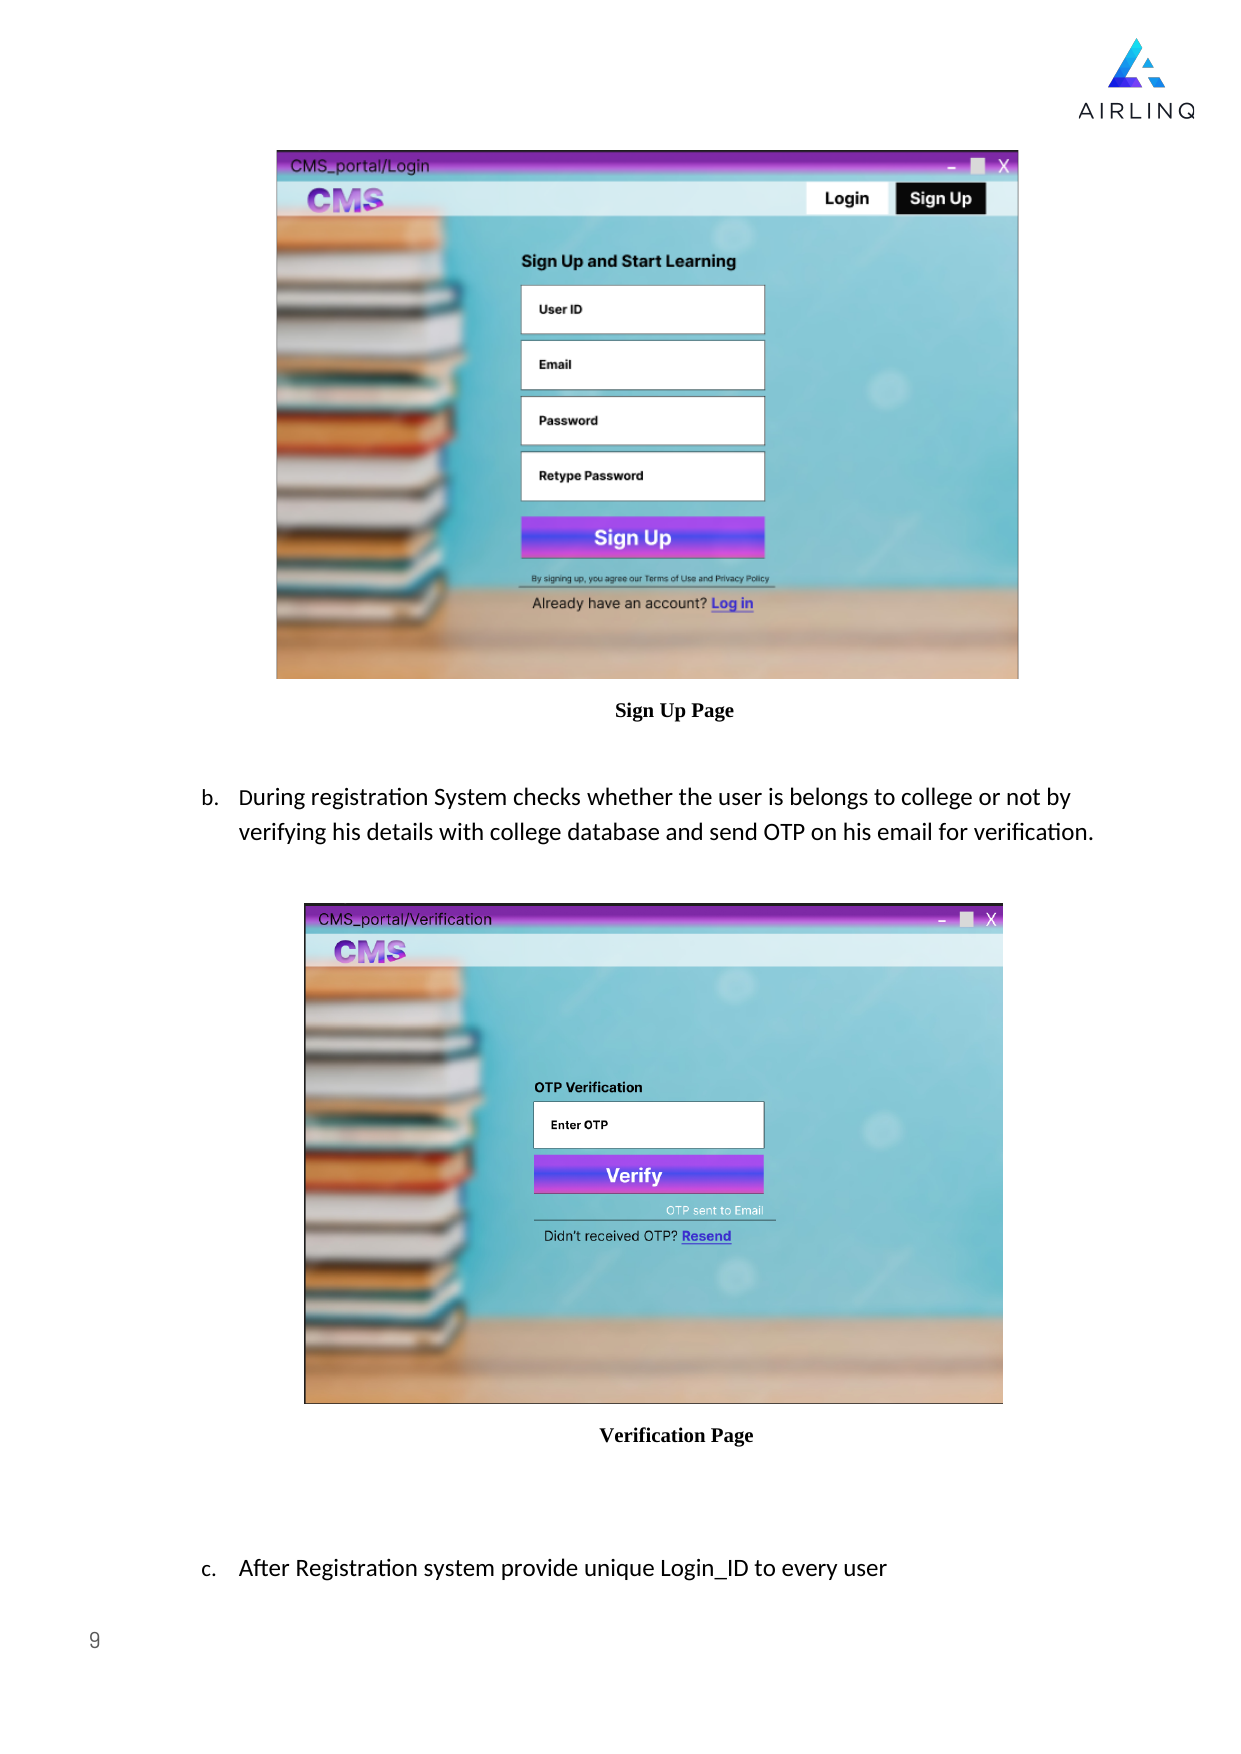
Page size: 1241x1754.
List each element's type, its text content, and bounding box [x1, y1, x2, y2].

picture [1078, 38, 1195, 119]
picture [276, 150, 1019, 679]
picture [304, 903, 1003, 1404]
list During registration System checks whether the user is belongs to college or not by verifying his details with college database and send OTP on his email for verification. [201, 781, 1152, 846]
text Sign Up Page [89, 698, 1152, 722]
text Verification Page [89, 1423, 1152, 1447]
list After Registration system provide unique Login_ID to every user [201, 1552, 1152, 1582]
